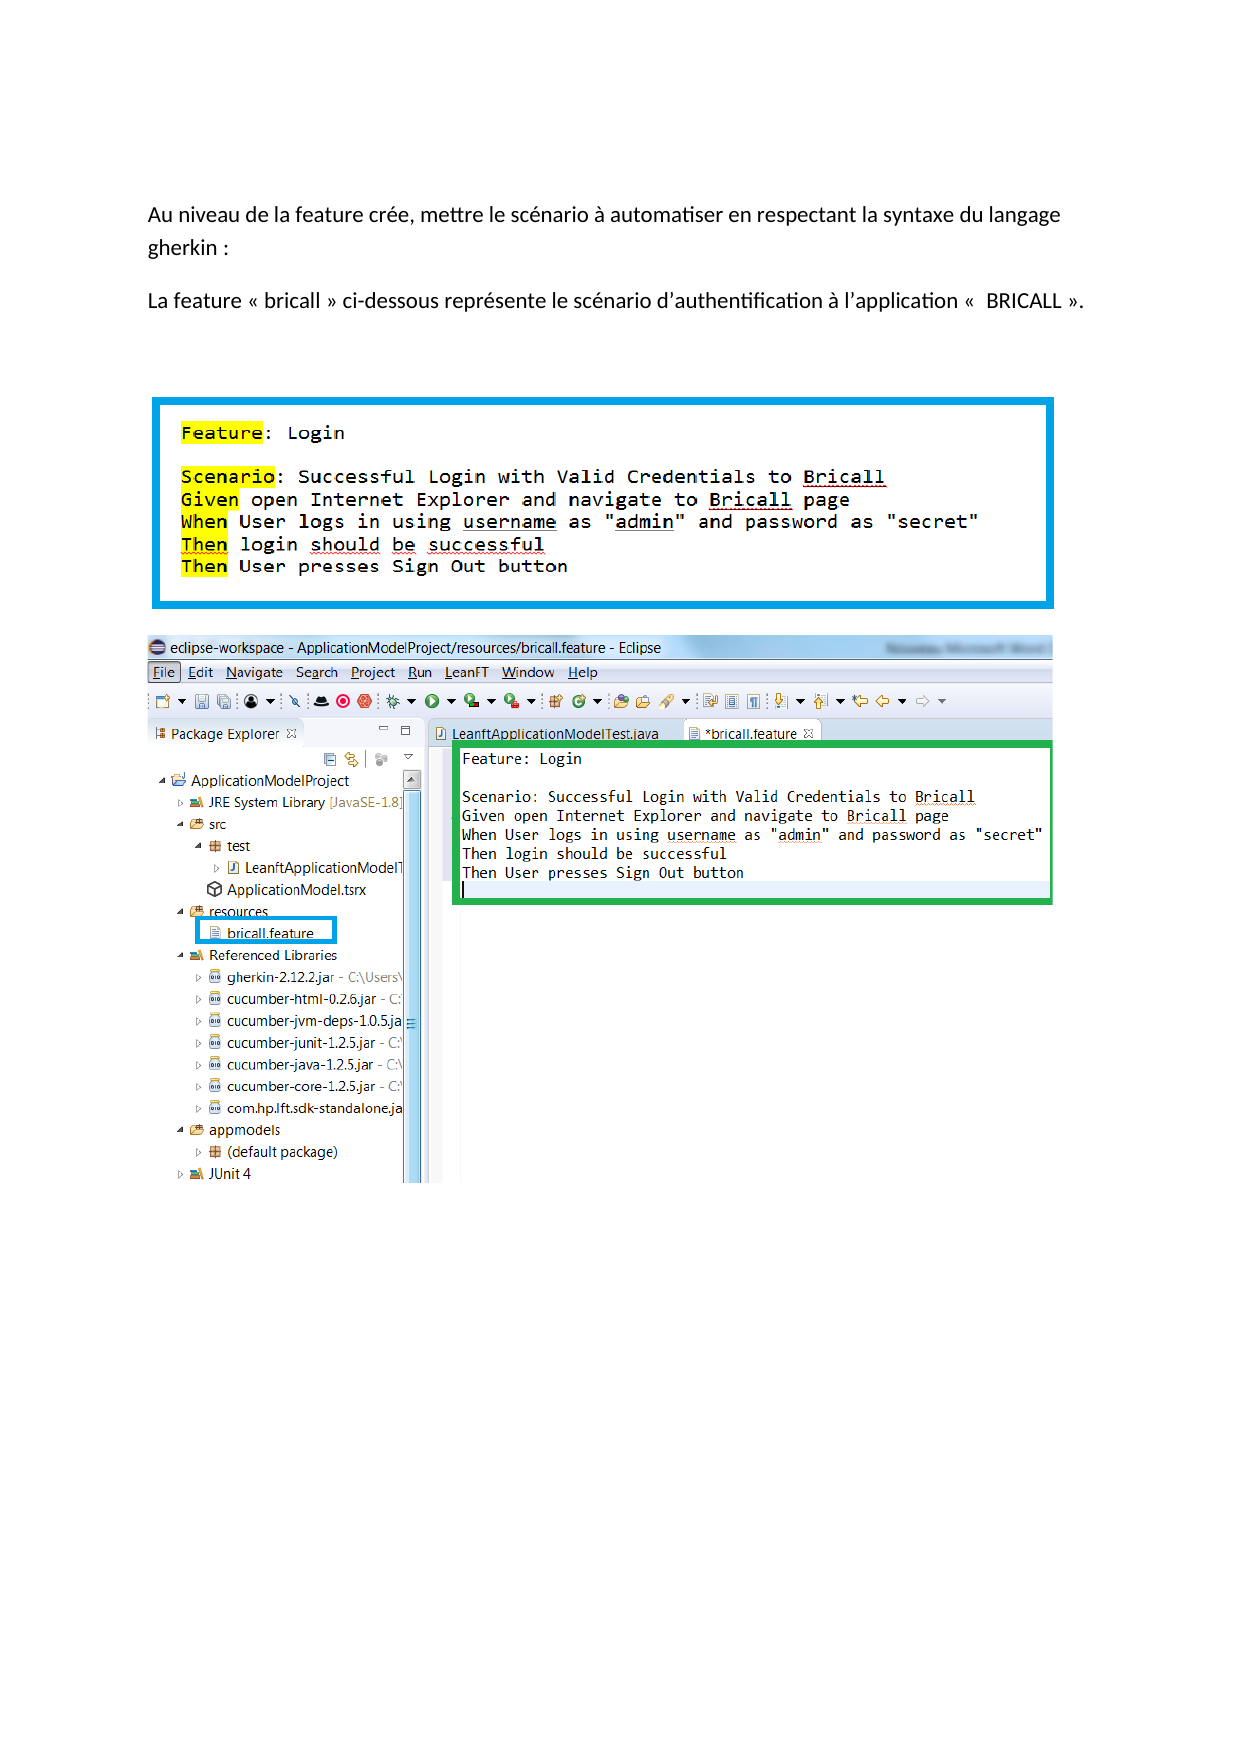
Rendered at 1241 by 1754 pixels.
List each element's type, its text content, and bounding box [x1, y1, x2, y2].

picture [147, 391, 1058, 611]
text La feature « bricall » ci-dessous représente le scénario d’authentification à l’application « BRICALL ». [148, 286, 1093, 314]
picture [147, 635, 1053, 1183]
text Au niveau de la feature crée, mettre le scénario à automatiser en respectant la syntaxe du langage gherkin : [148, 201, 1093, 261]
